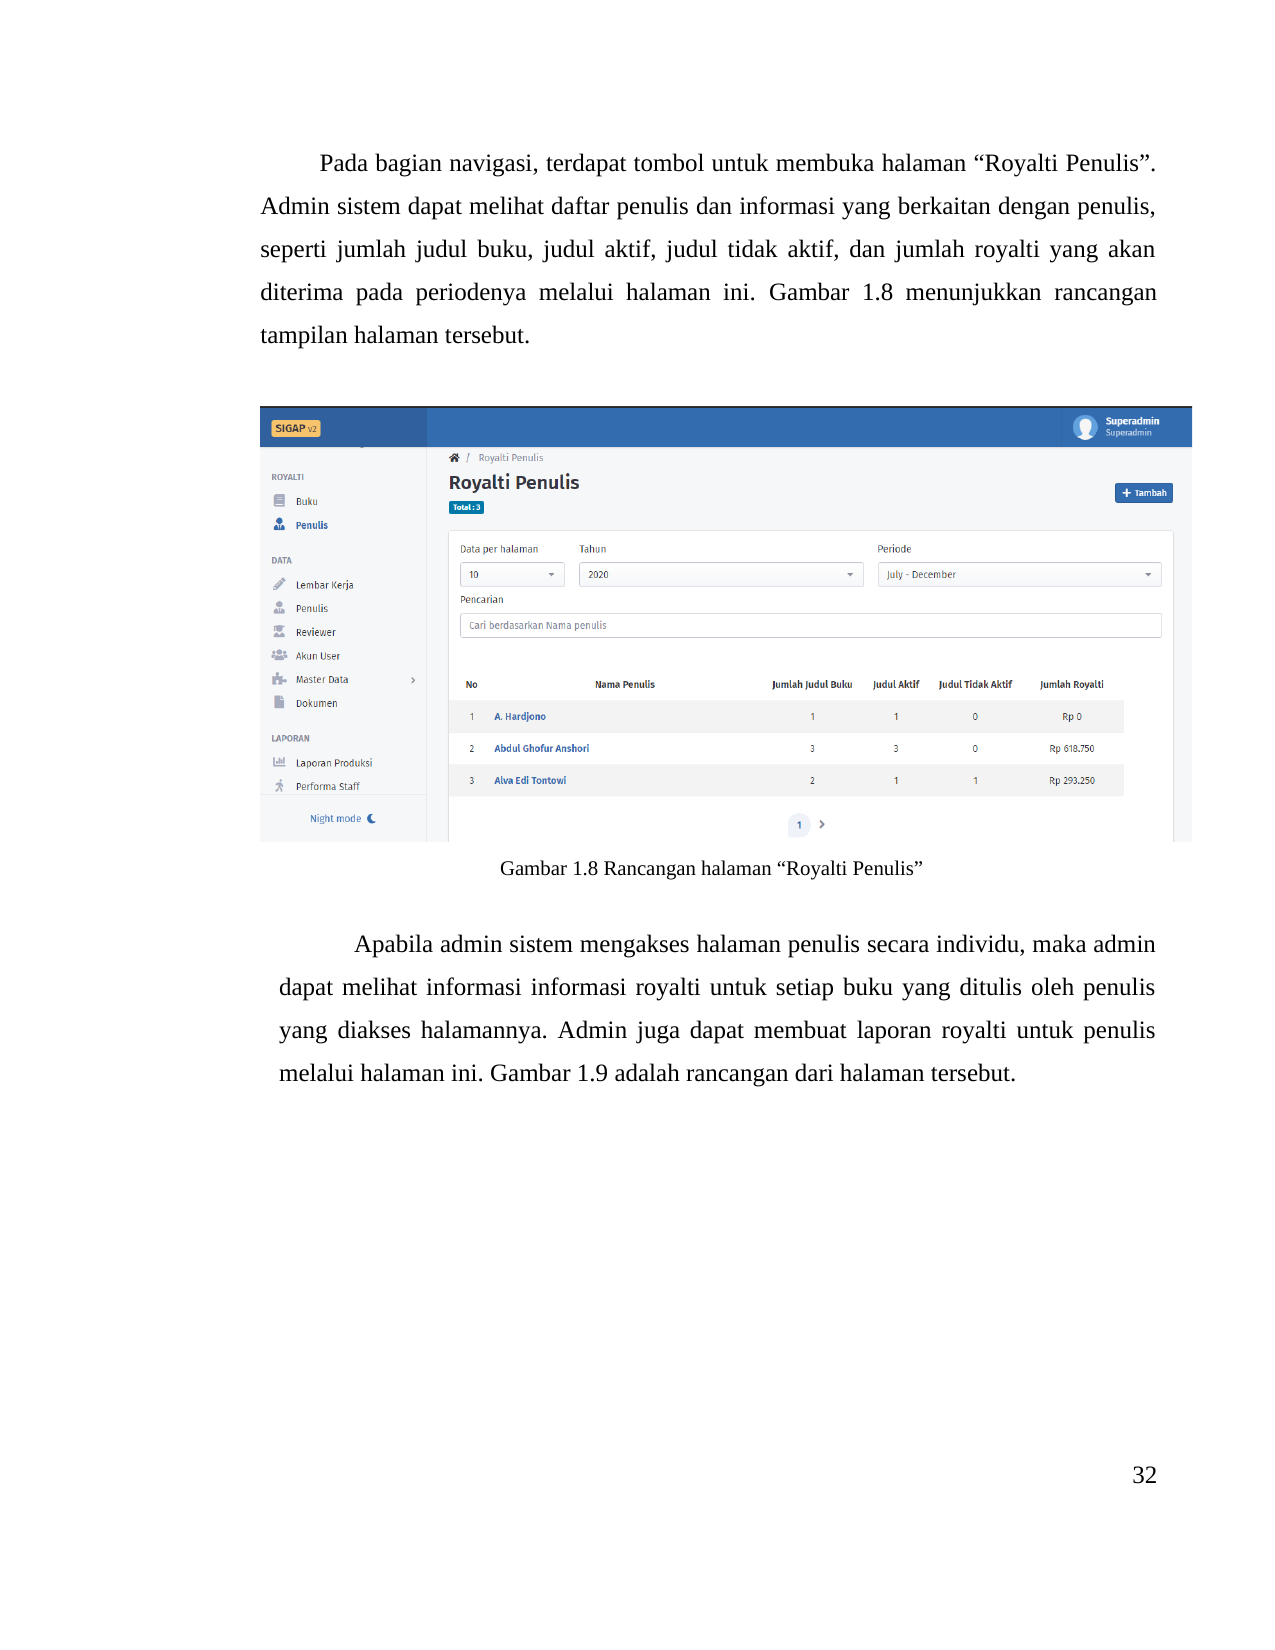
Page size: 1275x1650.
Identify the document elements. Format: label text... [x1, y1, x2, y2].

text Gambar 1. Rancangan halaman “Royalti Penulis” [148, 856, 1157, 879]
text Pada bagian navigasi, terdapat tombol untuk membuka halaman “Royalti Penulis”. Admin sistem dapat melihat daftar penulis dan informasi yang berkaitan dengan penulis, seperti jumlah judul buku, judul aktif, judul tidak aktif, dan jumlah royalti yang akan diterima pada periodenya melalui halaman ini. Gambar 1.8 menunjukkan rancangan tampilan halaman tersebut. [260, 148, 1157, 349]
text Apabila admin sistem mengakses halaman penulis secara individu, maka admin dapat melihat informasi informasi royalti untuk setiap buku yang ditulis oleh penulis yang diakses halamannya. Admin juga dapat membuat laporan royalti untuk penulis melalui halaman ini. Gambar 1.9 adalah rancangan dari halaman tersebut. [279, 929, 1157, 1087]
picture [260, 406, 1193, 842]
